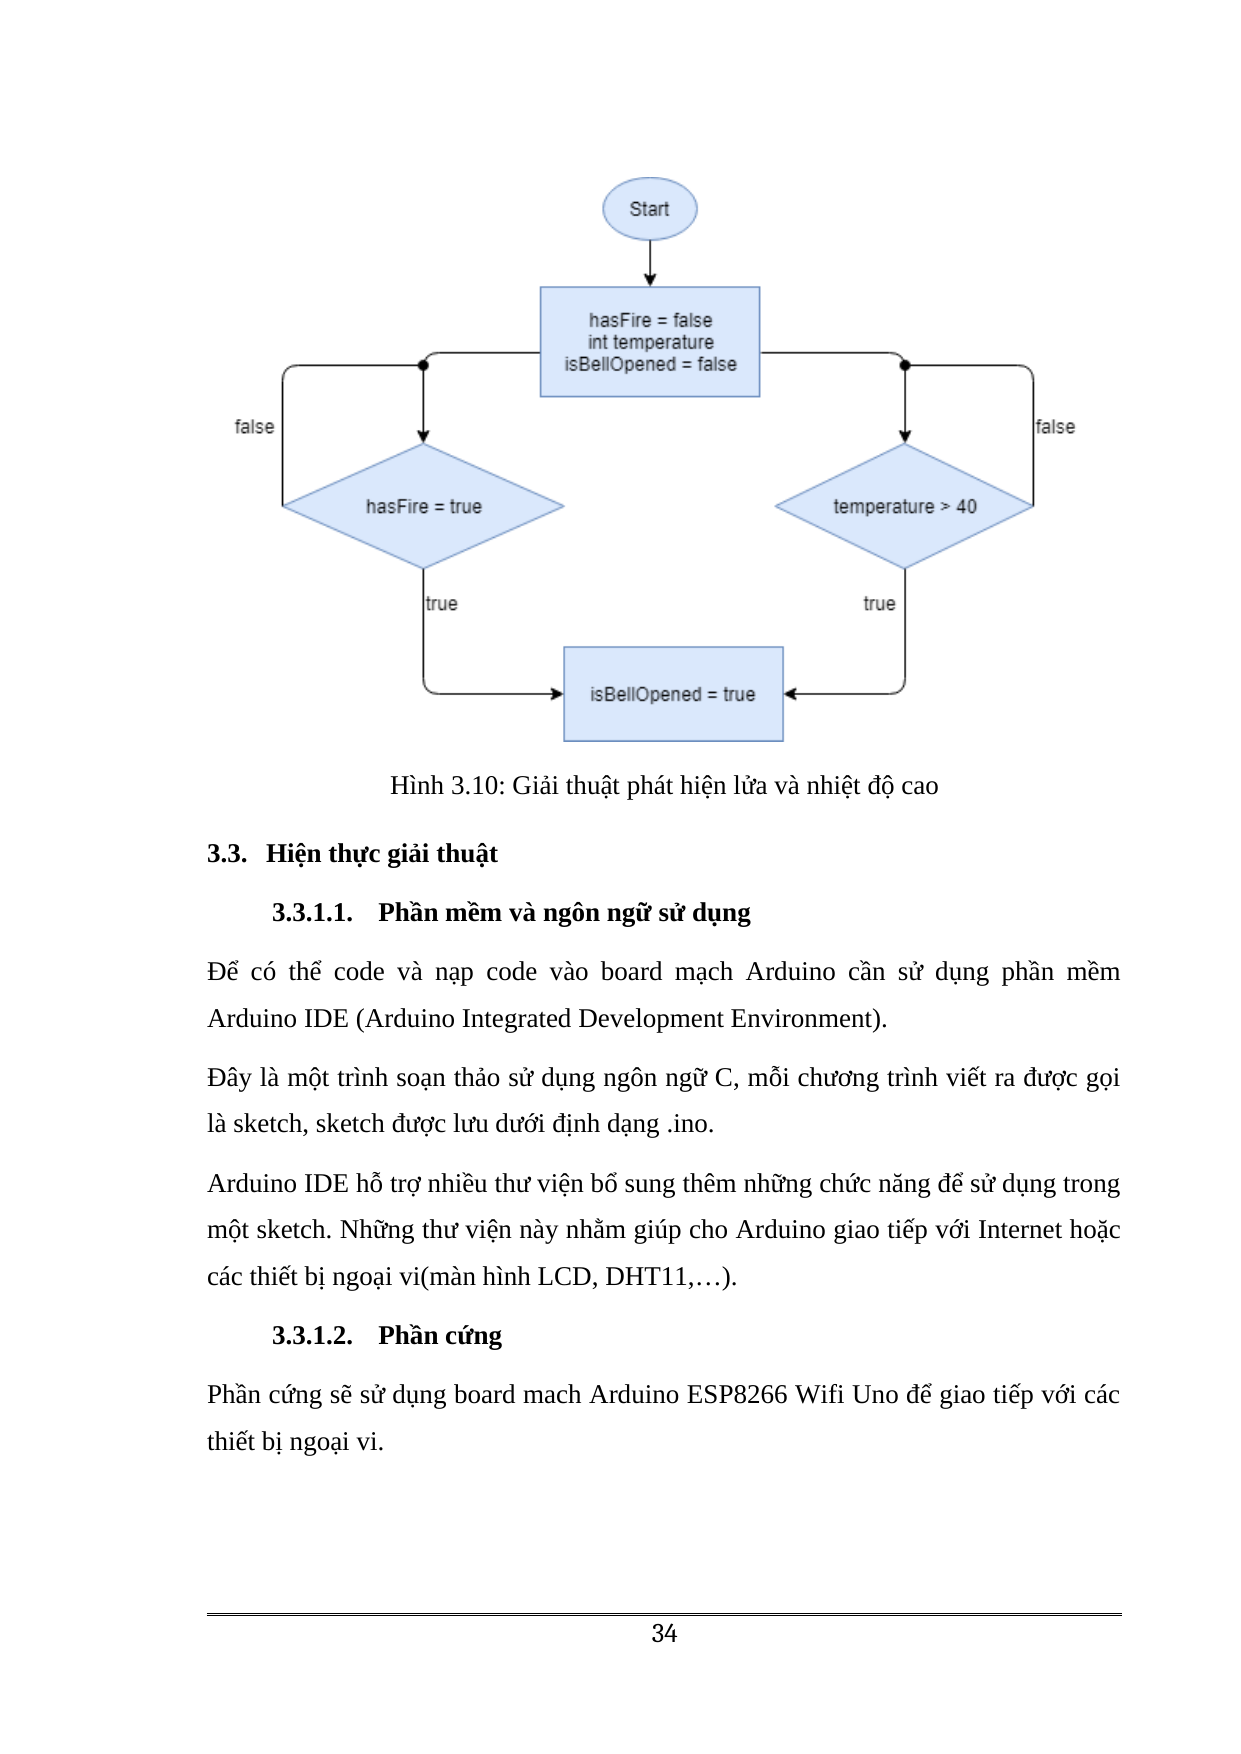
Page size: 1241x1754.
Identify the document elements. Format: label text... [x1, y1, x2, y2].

text Để có thể code và nạp code vào board mạch Arduino cần sử dụng phần mềm Arduino IDE (Arduino Integrated Development Environment). [207, 955, 1122, 1033]
subtitle Phần cứng [272, 1319, 1122, 1350]
text Đây là một trình soạn thảo sử dụng ngôn ngữ C, mỗi chương trình viết ra được gọi là sketch, sketch được lưu dưới định dạng .ino. [207, 1061, 1122, 1139]
subtitle Hiện thực giải thuật [207, 837, 1122, 868]
text Phần cứng sẽ sử dụng board mach Arduino ESP8266 Wifi Uno để giao tiếp với các thiết bị ngoại vi. [207, 1378, 1122, 1456]
text Arduino IDE hỗ trợ nhiều thư viện bổ sung thêm những chức năng để sử dụng trong một sketch. Những thư viện này nhằm giúp cho Arduino giao tiếp với Internet hoặc các thiết bị ngoại vi(màn hình LCD, DHT11,…). [207, 1167, 1122, 1291]
subtitle Phần mềm và ngôn ngữ sử dụng [272, 896, 1122, 927]
picture [232, 177, 1097, 742]
